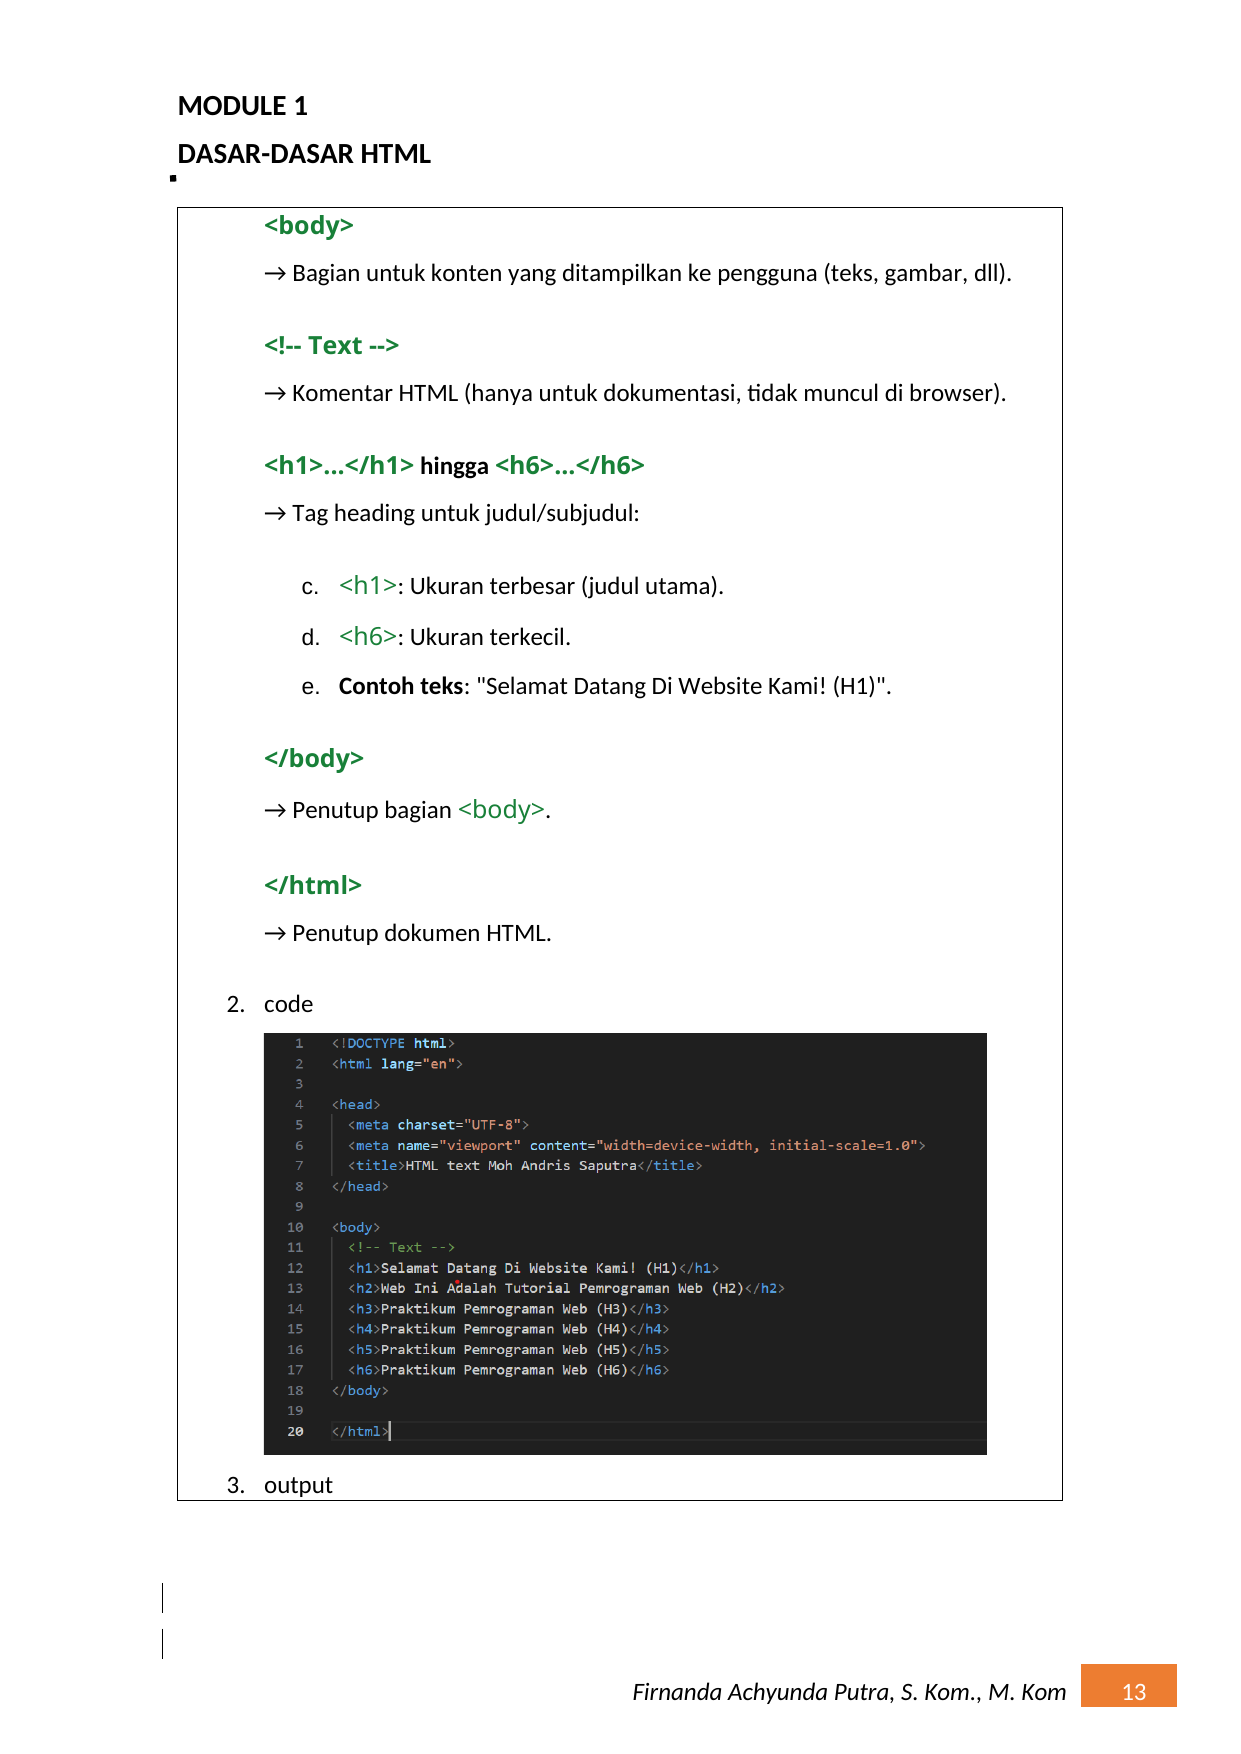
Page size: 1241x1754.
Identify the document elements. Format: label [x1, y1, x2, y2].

table_header [178, 208, 1062, 1500]
picture [263, 1033, 987, 1455]
